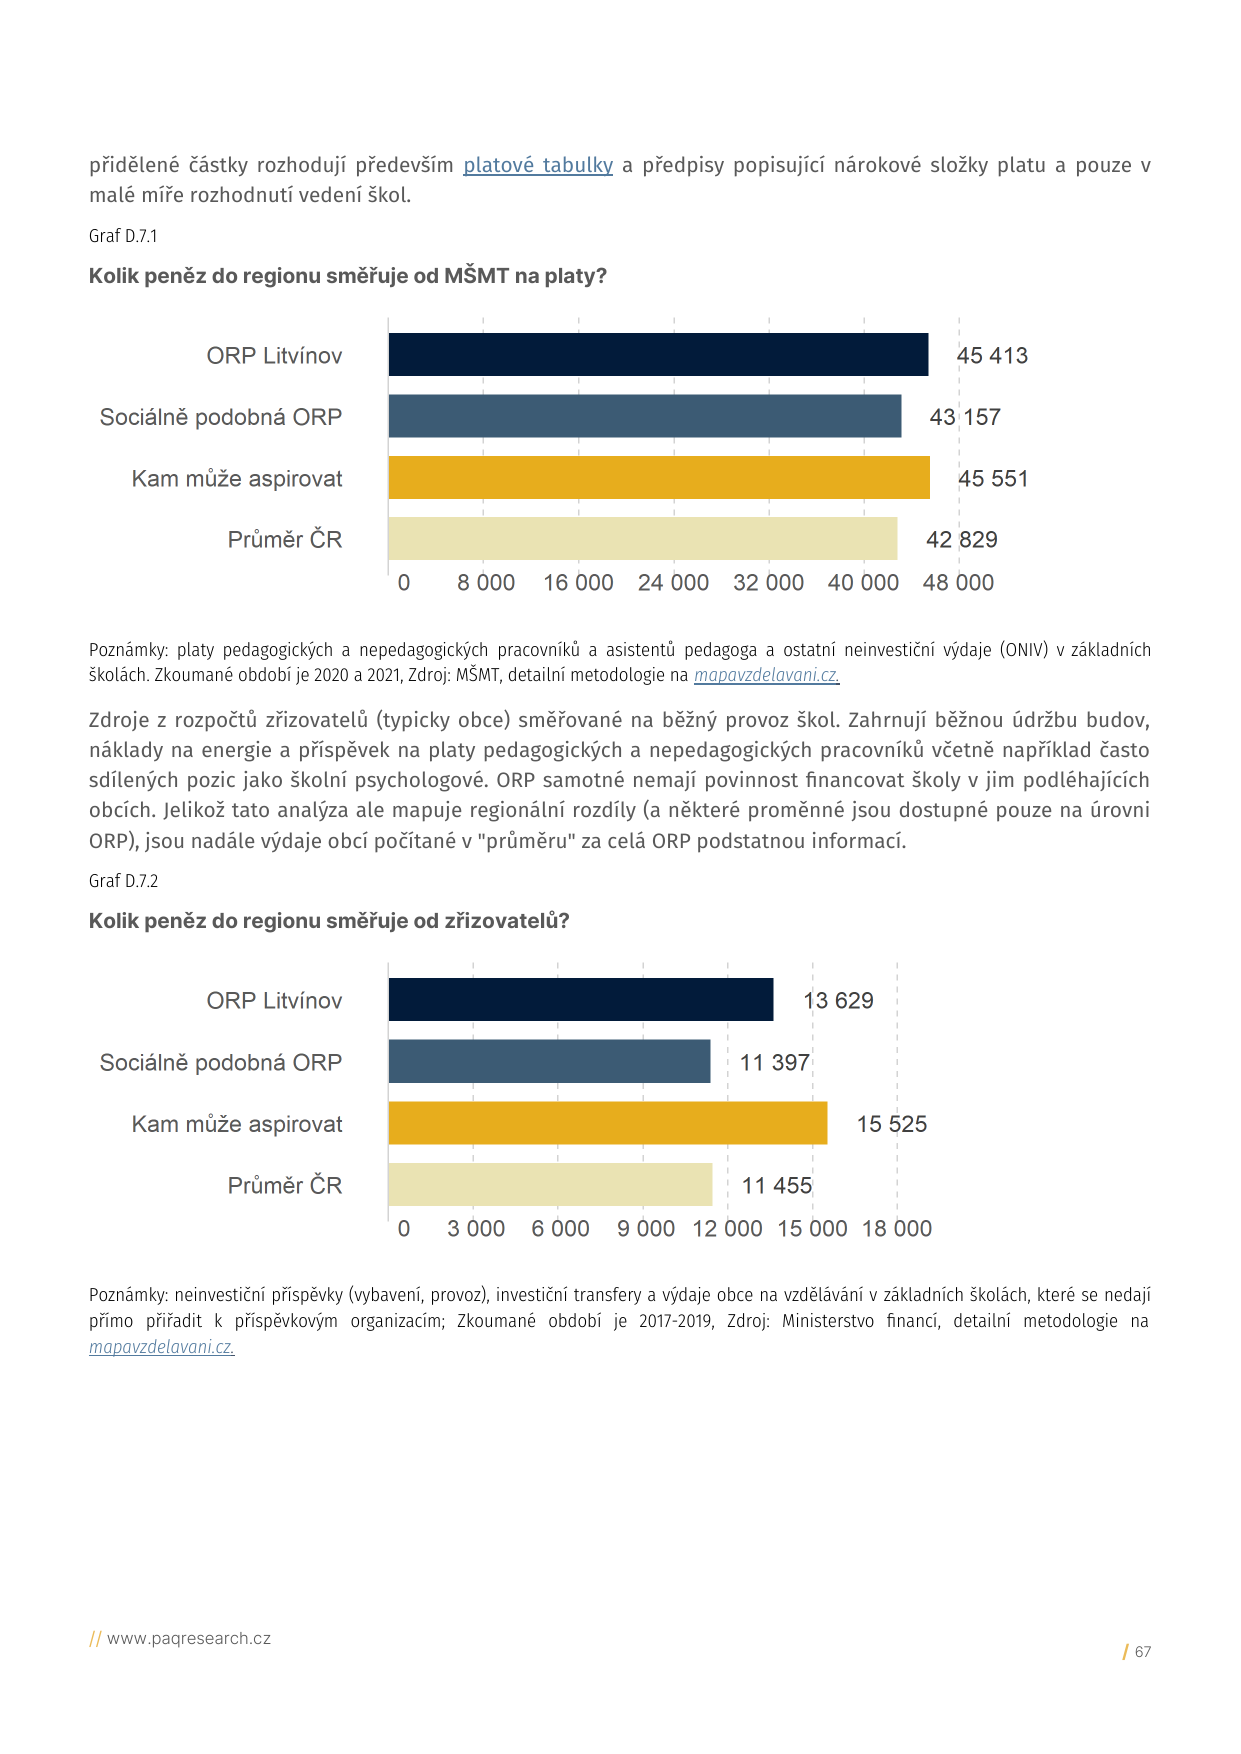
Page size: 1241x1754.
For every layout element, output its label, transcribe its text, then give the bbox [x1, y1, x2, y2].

picture [88, 935, 1139, 1268]
text Zdroje z rozpočtů zřizovatelů (typicky obce) směřované na běžný provoz škol. Zahrnují běžnou údržbu budov, náklady na energie a příspěvek na platy pedagogických a nepedagogických pracovníků včetně například často sdílených pozic jako školní psychologové. ORP samotné nemají povinnost financovat školy v jim podléhajících obcích. Jelikož tato analýza ale mapuje regionální rozdíly (a některé proměnné jsou dostupné pouze na úrovni ORP), jsou nadále výdaje obcí počítané v "průměru" za celá ORP podstatnou informací. [89, 703, 1152, 854]
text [89, 148, 1152, 208]
picture [88, 290, 1139, 622]
text Graf D.7.2 [89, 870, 1152, 893]
text Poznámky: neinvestiční příspěvky (vybavení, provoz), investiční transfery a výdaje obce na vzdělávání v základních školách, které se nedají přímo přiřadit k příspěvkovým organizacím; Zkoumané období je 2017-2019, Zdroj: Ministerstvo financí, detailní metodologie na mapavzdelavani.cz. [89, 1284, 1152, 1358]
text Kolik peněz do regionu směřuje od MŠMT na platy? [89, 263, 1152, 288]
text Graf D.7.1 [89, 225, 1152, 247]
text Kolik peněz do regionu směřuje od zřizovatelů? [89, 909, 1152, 934]
text Poznámky: platy pedagogických a nepedagogických pracovníků a asistentů pedagoga a ostatní neinvestiční výdaje (ONIV) v základních školách. Zkoumané období je 2020 a 2021, Zdroj: MŠMT, detailní metodologie na mapavzdelavani.cz. [89, 638, 1152, 687]
